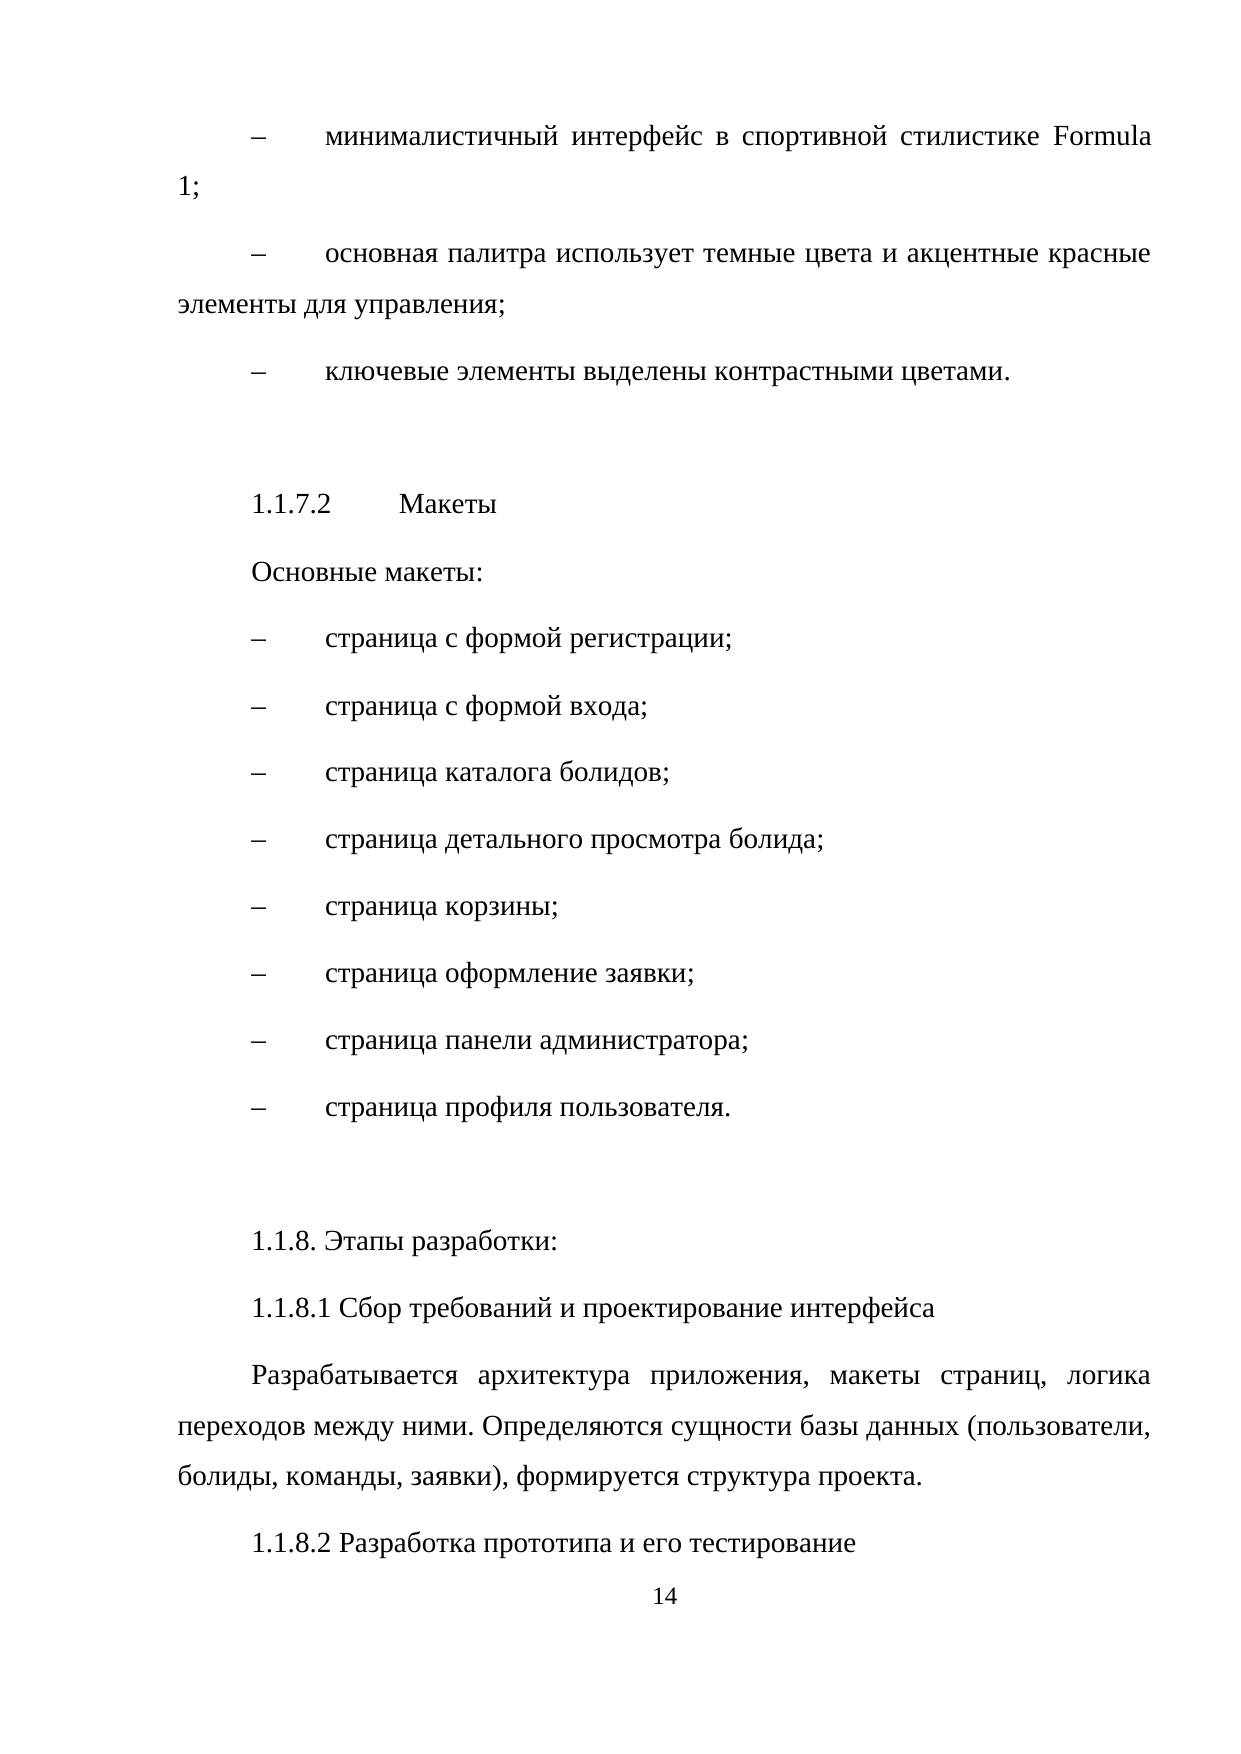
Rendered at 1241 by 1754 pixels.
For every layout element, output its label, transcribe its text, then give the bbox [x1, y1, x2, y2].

list Макеты [177, 487, 1152, 520]
list ключевые элементы выделены контрастными цветами. [177, 353, 1152, 386]
text 1.1.8.1 Сбор требований и проектирование интерфейса [177, 1290, 1152, 1324]
list страница детального просмотра болида; [177, 822, 1152, 855]
text 1.1.8. Этапы разработки: [177, 1223, 1152, 1257]
list страница корзины; [177, 888, 1152, 922]
list страница с формой регистрации; [177, 621, 1152, 654]
list страница панели администратора; [177, 1022, 1152, 1056]
list страница профиля пользователя. [177, 1089, 1152, 1123]
list страница каталога болидов; [177, 754, 1152, 788]
list страница с формой входа; [177, 688, 1152, 721]
list минималистичный интерфейс в спортивной стилистике Formula 1; [177, 118, 1152, 202]
list основная палитра использует темные цвета и акцентные красные элементы для управления; [177, 235, 1152, 319]
text Основные макеты: [177, 554, 1152, 587]
text 1.1.8.2 Разработка прототипа и его тестирование [177, 1525, 1152, 1558]
list страница оформление заявки; [177, 956, 1152, 989]
text Разрабатывается архитектура приложения, макеты страниц, логика переходов между ними. Определяются сущности базы данных (пользователи, болиды, команды, заявки), формируется структура проекта. [177, 1357, 1152, 1492]
